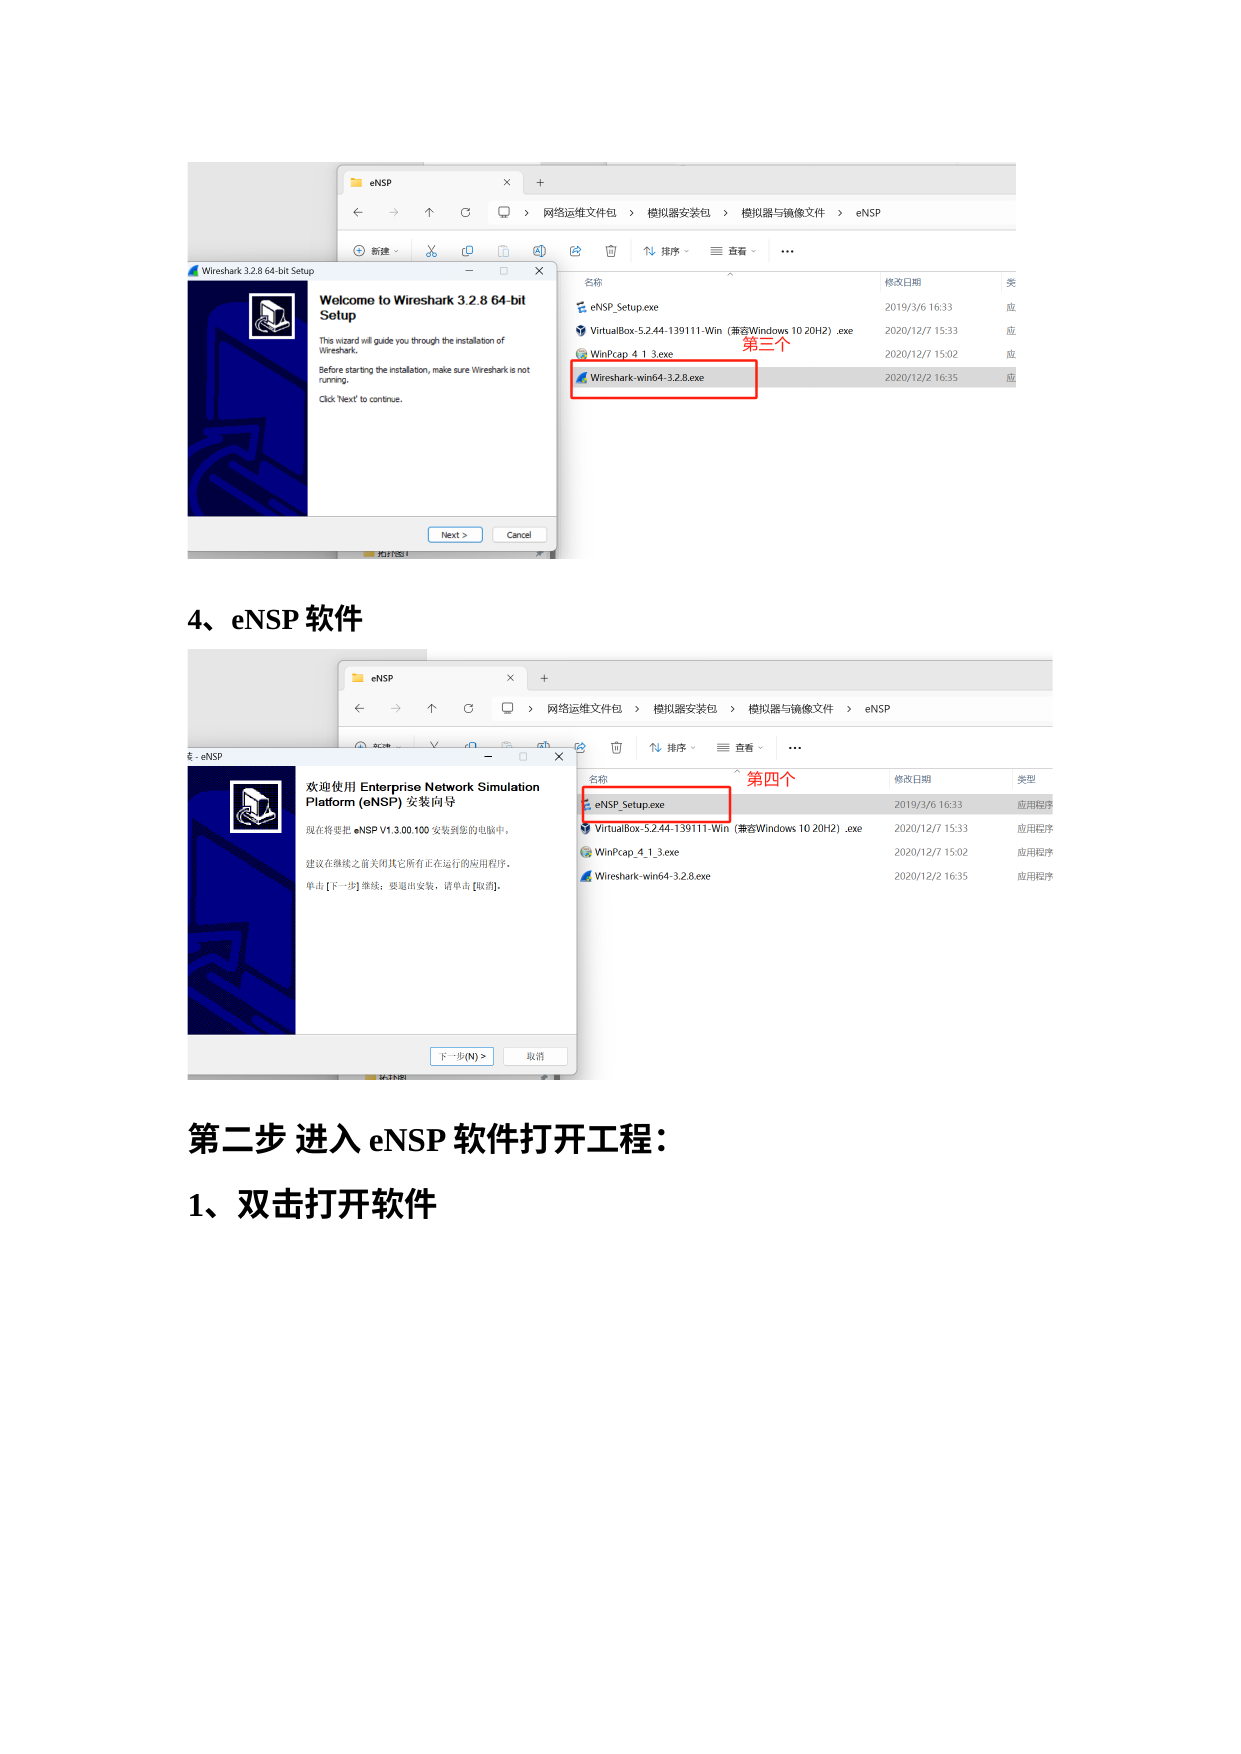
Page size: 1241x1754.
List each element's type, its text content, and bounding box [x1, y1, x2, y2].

text 1、双击打开软件 [187, 1169, 1053, 1234]
picture [187, 162, 1016, 559]
text 第二步 进入eNSP软件打开工程： [187, 1104, 1053, 1169]
text 4、eNSP软件 [187, 584, 1053, 649]
picture [187, 649, 1053, 1080]
